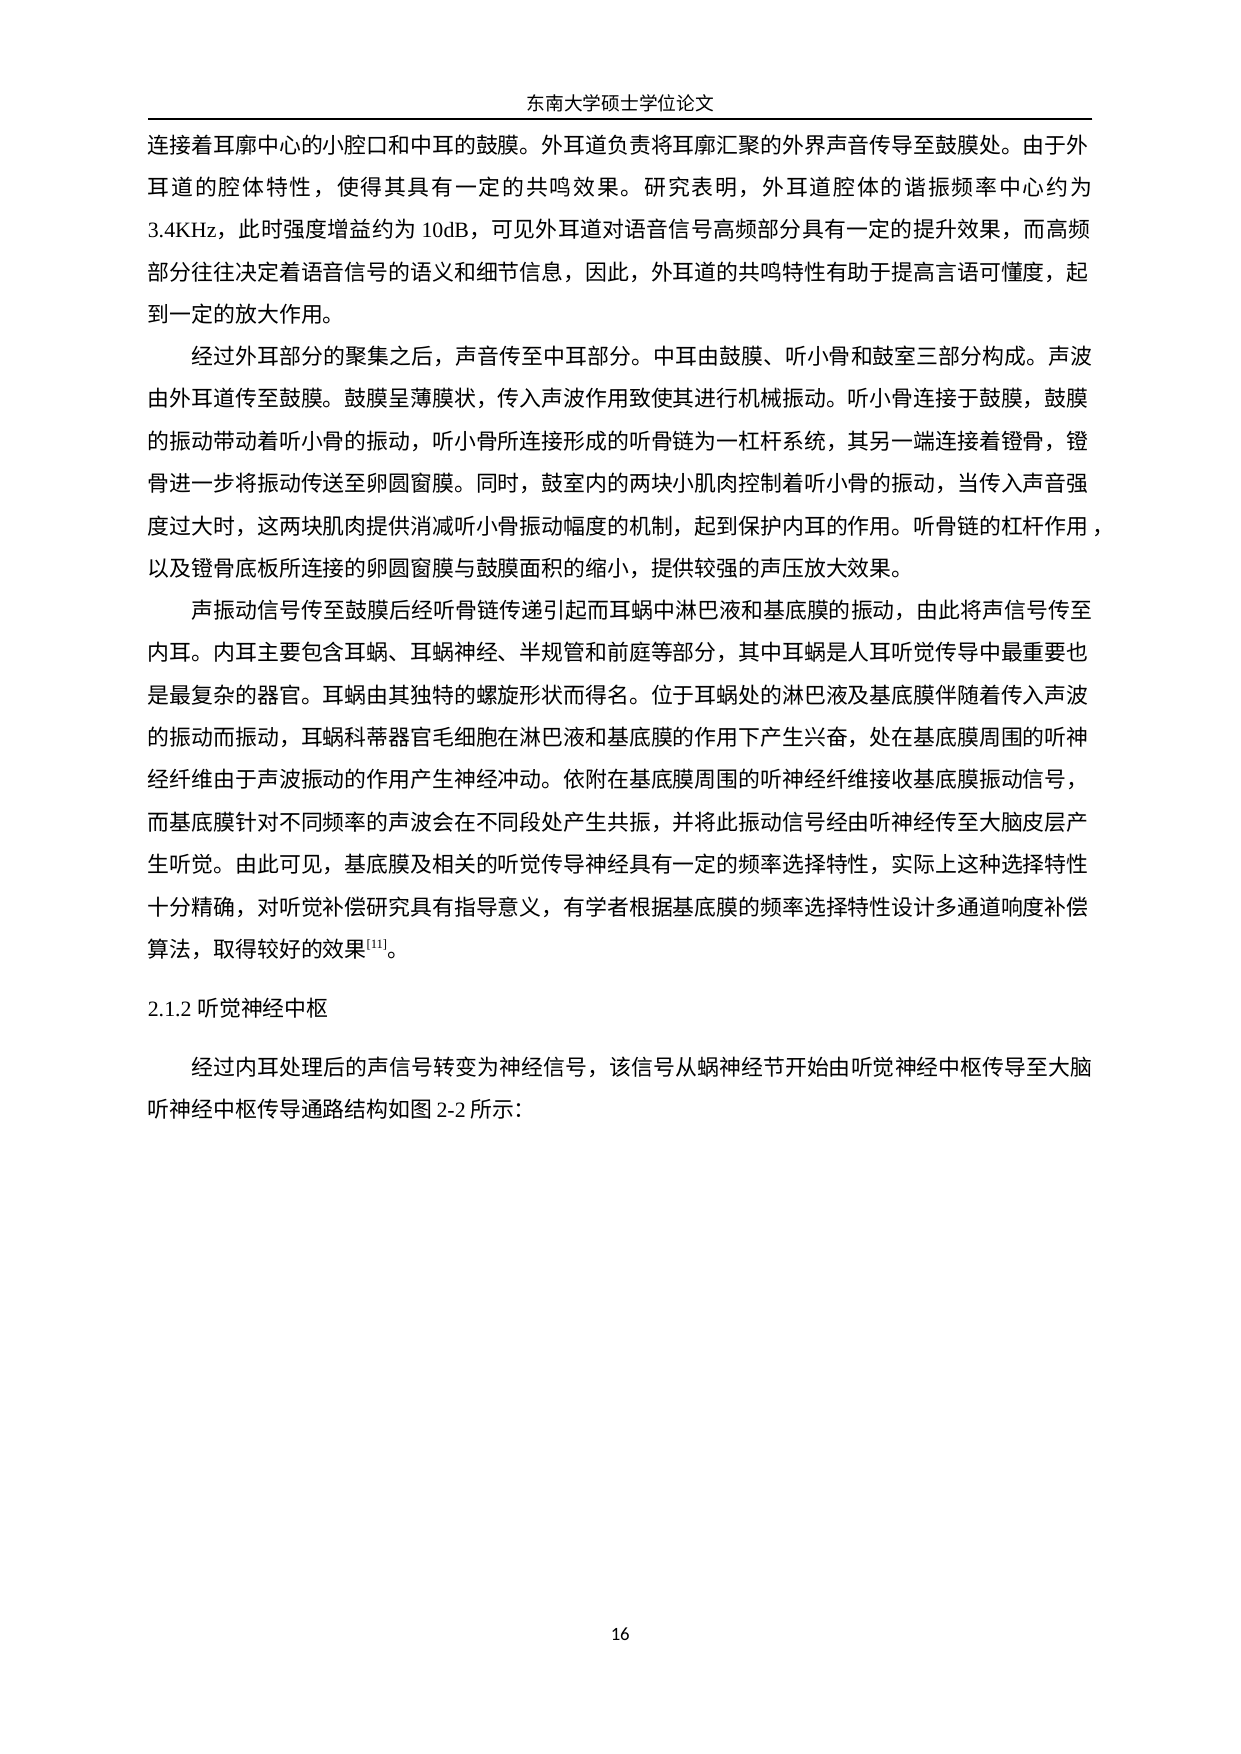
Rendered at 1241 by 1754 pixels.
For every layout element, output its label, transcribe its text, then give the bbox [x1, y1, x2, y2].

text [148, 126, 1092, 330]
text 声振动信号传至鼓膜后经听骨链传递引起而耳蜗中淋巴液和基底膜的振动，由此将声信号传至内耳。内耳主要包含耳蜗、耳蜗神经、半规管和前庭等部分，其中耳蜗是人耳听觉传导中最重要也是最复杂的器官。耳蜗由其独特的螺旋形状而得名。位于耳蜗处的淋巴液及基底膜伴随着传入声波的振动而振动，耳蜗科蒂器官毛细胞在淋巴液和基底膜的作用下产生兴奋，处在基底膜周围的听神经纤维由于声波振动的作用产生神经冲动。依附在基底膜周围的听神经纤维接收基底膜振动信号，而基底膜针对不同频率的声波会在不同段处产生共振，并将此振动信号经由听神经传至大脑皮层产生听觉。由此可见，基底膜及相关的听觉传导神经具有一定的频率选择特性，实际上这种选择特性十分精确，对听觉补偿研究具有指导意义，有学者根据基底膜的频率选择特性设计多通道响度补偿算法，取得较好的效果[11]。 [148, 592, 1092, 965]
text 经过外耳部分的聚集之后，声音传至中耳部分。中耳由鼓膜、听小骨和鼓室三部分构成。声波由外耳道传至鼓膜。鼓膜呈薄膜状，传入声波作用致使其进行机械振动。听小骨连接于鼓膜，鼓膜的振动带动着听小骨的振动，听小骨所连接形成的听骨链为一杠杆系统，其另一端连接着镫骨，镫骨进一步将振动传送至卵圆窗膜。同时，鼓室内的两块小肌肉控制着听小骨的振动，当传入声音强度过大时，这两块肌肉提供消减听小骨振动幅度的机制，起到保护内耳的作用。听骨链的杠杆作用，以及镫骨底板所连接的卵圆窗膜与鼓膜面积的缩小，提供较强的声压放大效果。 [148, 338, 1092, 584]
list 经过内耳处理后的声信号转变为神经信号，该信号从蜗神经节开始由听觉神经中枢传导至大脑。听神经中枢传导通路结构如图2-2所示： [148, 1049, 1092, 1125]
list 听觉神经中枢 [148, 990, 1092, 1024]
